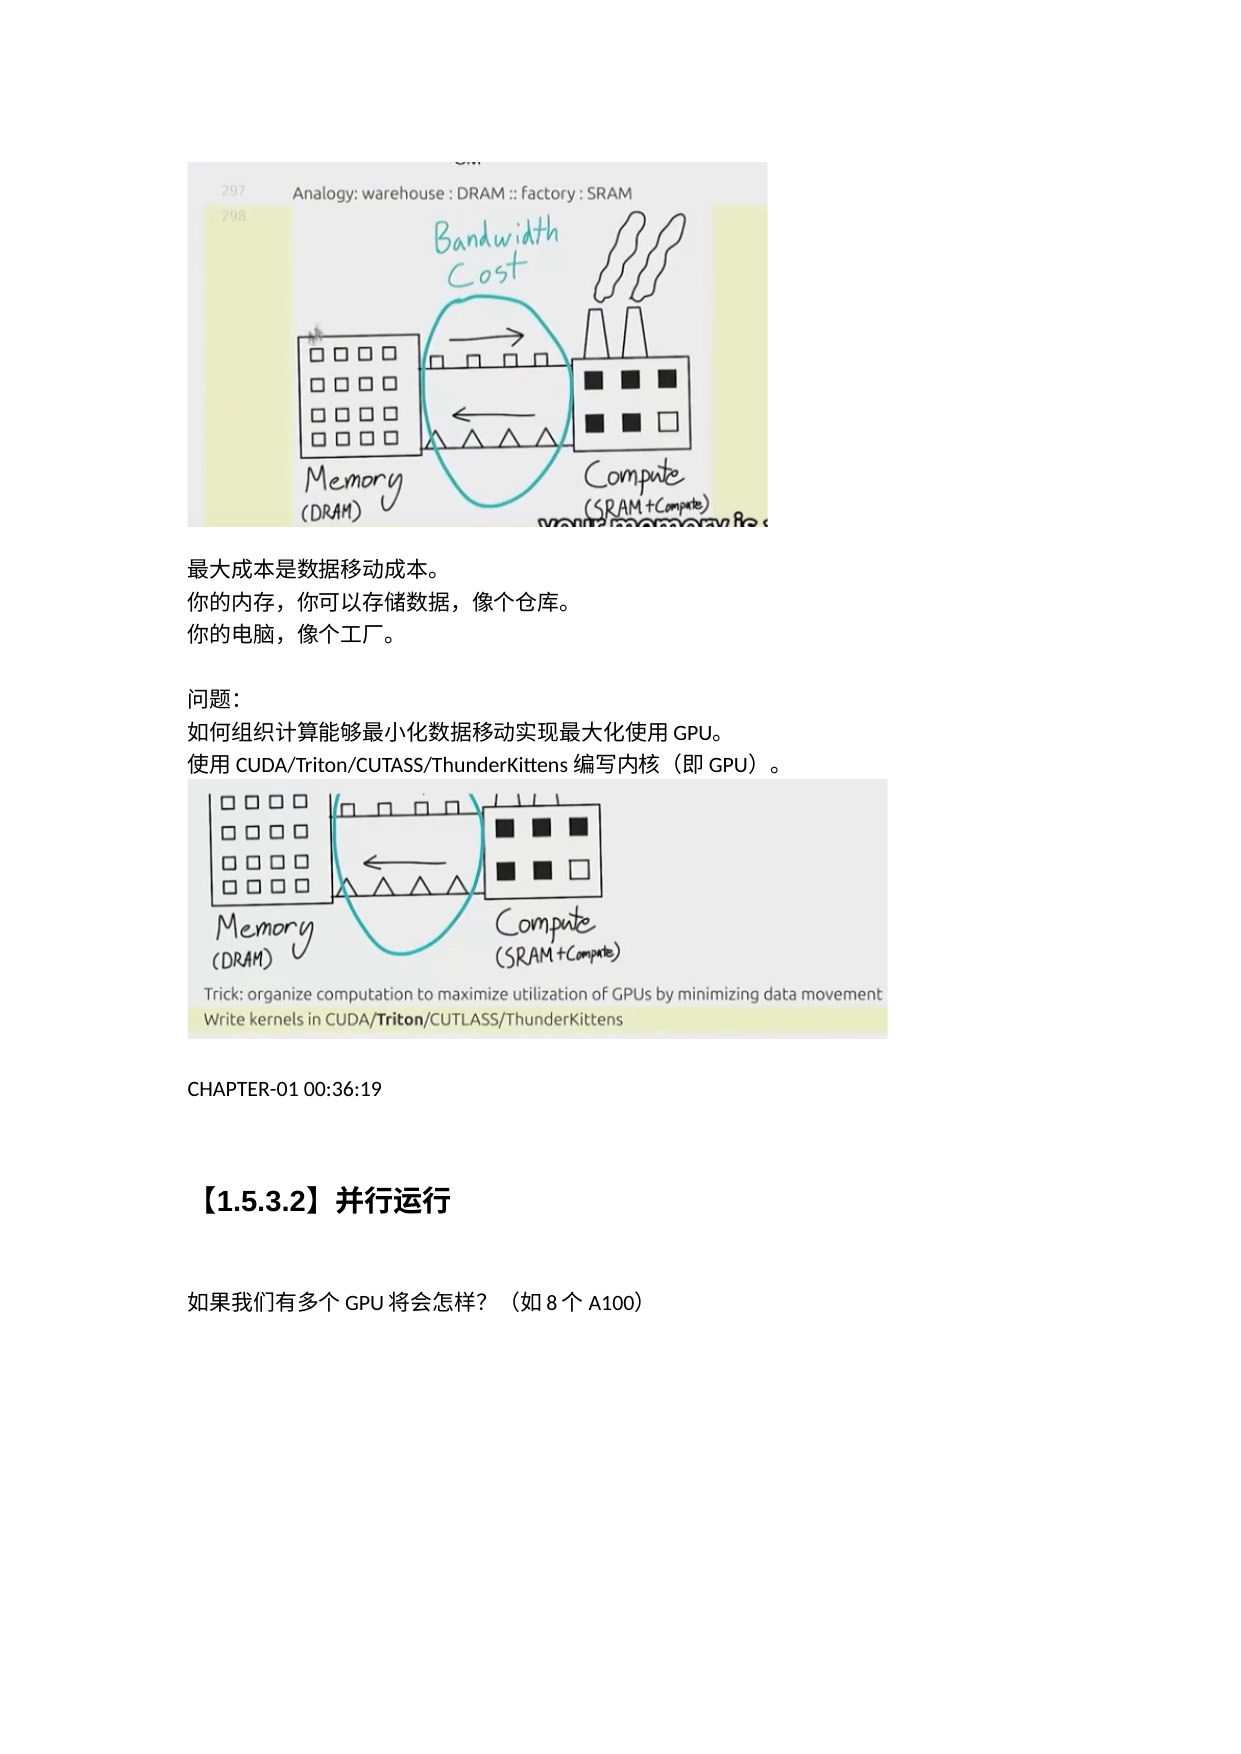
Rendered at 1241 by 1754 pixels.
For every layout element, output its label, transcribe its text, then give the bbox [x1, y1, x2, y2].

text 使用CUDA/Triton/CUTASS/ThunderKittens 编写内核（即GPU）。 [187, 747, 1053, 779]
text 你的电脑，像个工厂。 [187, 617, 1053, 649]
text 如何组织计算能够最小化数据移动实现最大化使用GPU。 [187, 714, 1053, 747]
text 你的内存，你可以存储数据，像个仓库。 [187, 584, 1053, 617]
text 最大成本是数据移动成本。 [187, 552, 1053, 584]
picture [187, 162, 768, 527]
text CHAPTER-01 00:36:19 [187, 1072, 1053, 1104]
subtitle 【1.5.3.2】并行运行 [187, 1166, 1053, 1231]
picture [187, 779, 888, 1039]
text 问题： [187, 682, 1053, 714]
text 如果我们有多个GPU将会怎样？（如8个 A100） [187, 1284, 1053, 1317]
